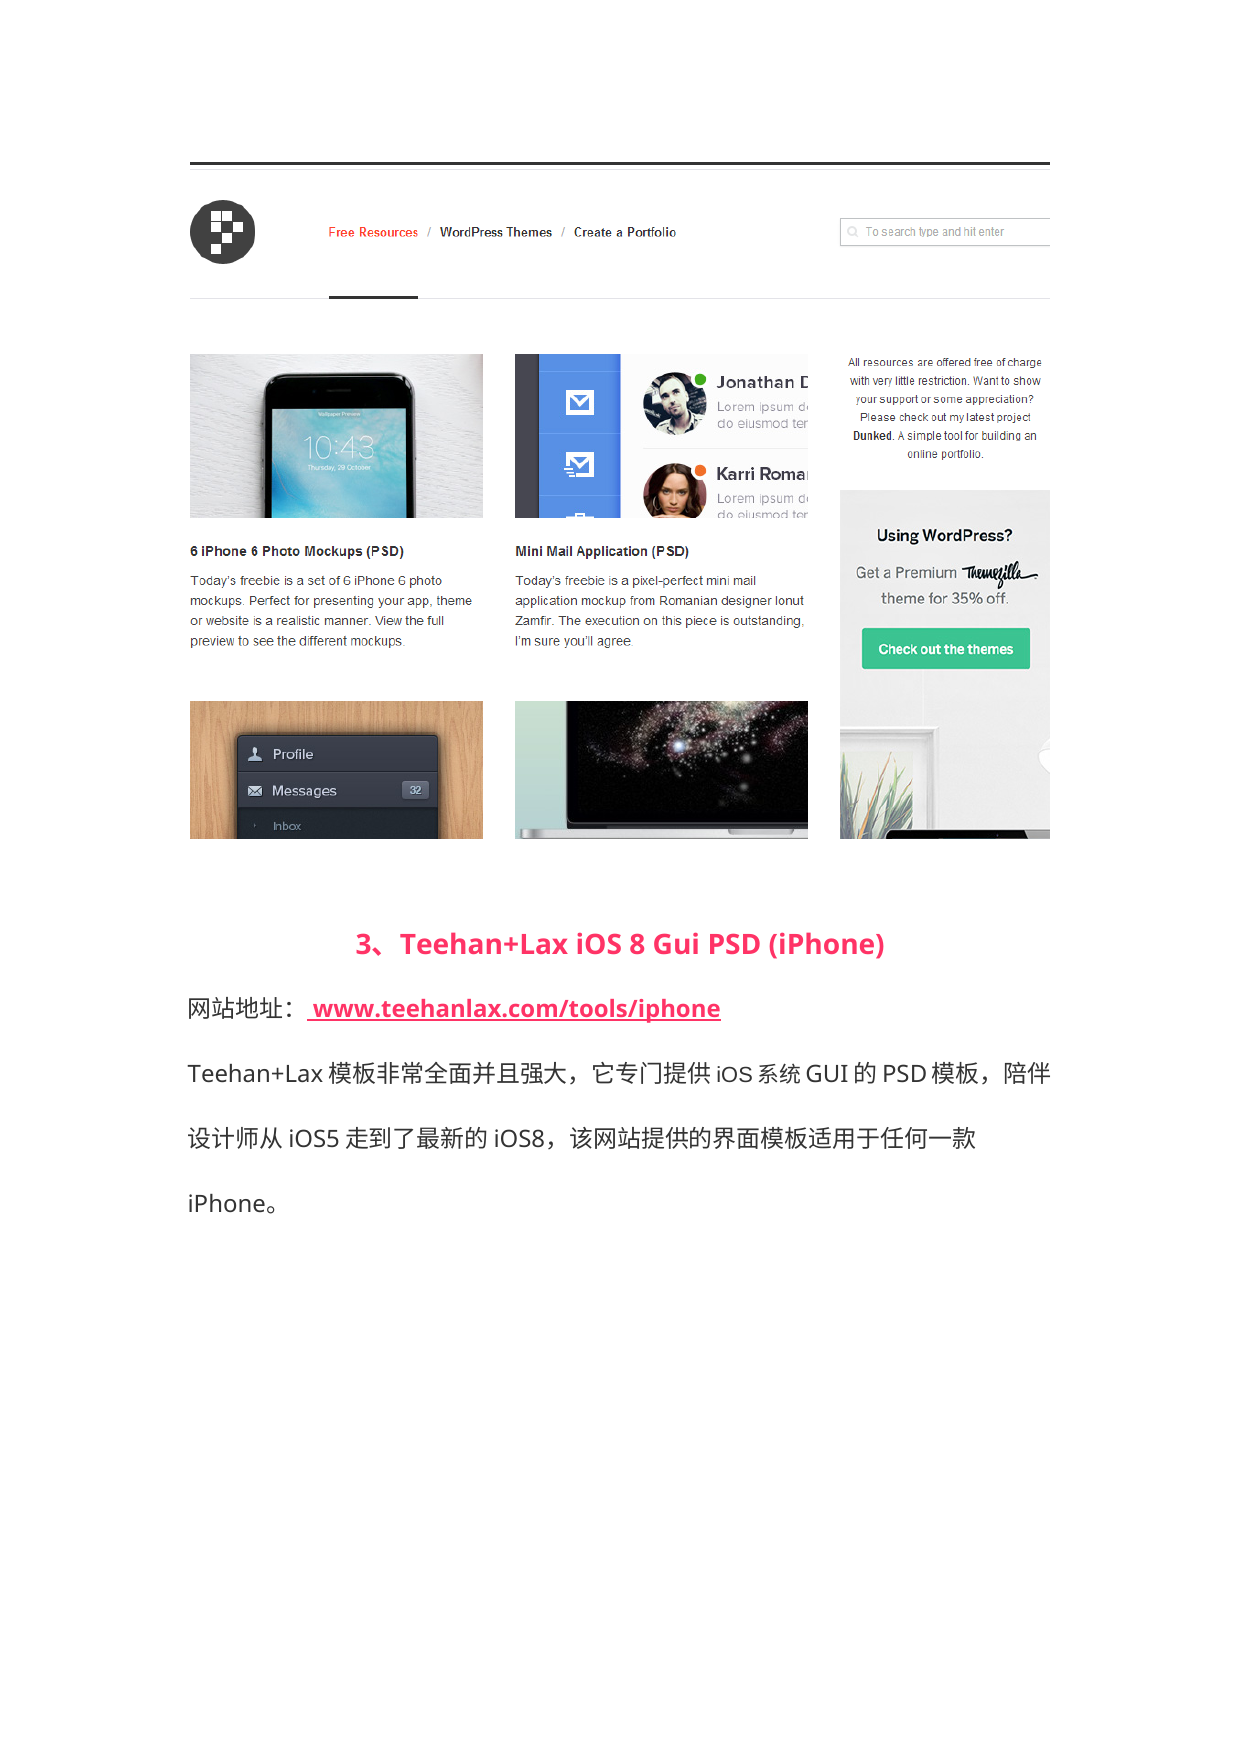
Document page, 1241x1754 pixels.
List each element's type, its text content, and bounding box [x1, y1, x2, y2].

picture [190, 162, 1050, 839]
text 网站地址： www.teehanlax.com/tools/iphone [187, 974, 1053, 1039]
text Teehan+Lax模板非常全面并且强大，它专门提供iOS系统GUI的PSD模板，陪伴设计师从iOS5走到了最新的iOS8，该网站提供的界面模板适用于任何一款iPhone。 [187, 1039, 1053, 1234]
text 3、Teehan+Lax iOS 8 Gui PSD (iPhone) [187, 909, 1053, 974]
